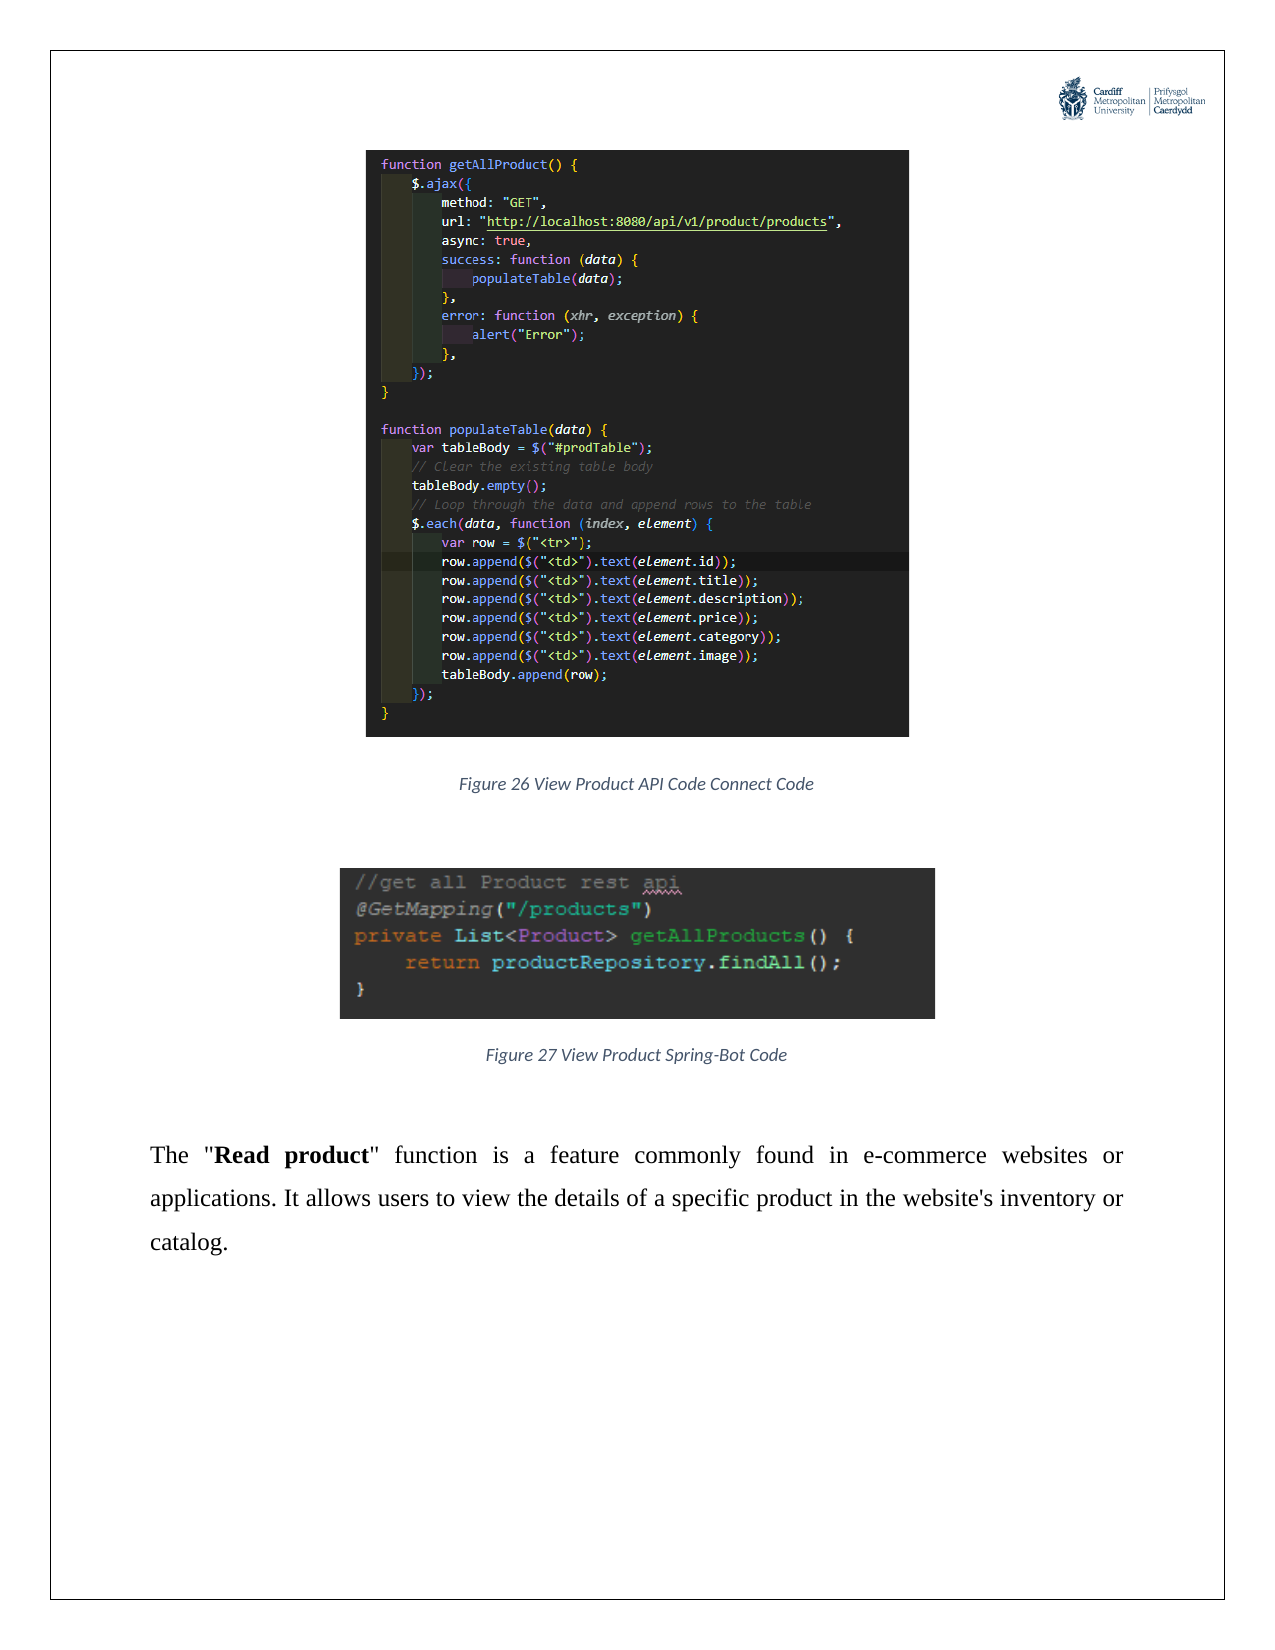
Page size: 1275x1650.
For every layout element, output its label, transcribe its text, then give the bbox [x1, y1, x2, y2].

picture [339, 868, 936, 1019]
picture [1058, 70, 1205, 129]
text The "Read product" function is a feature commonly found in e-commerce websites or applications. It allows users to view the details of a specific product in the website's inventory or catalog. [150, 1140, 1125, 1255]
picture [365, 150, 910, 737]
